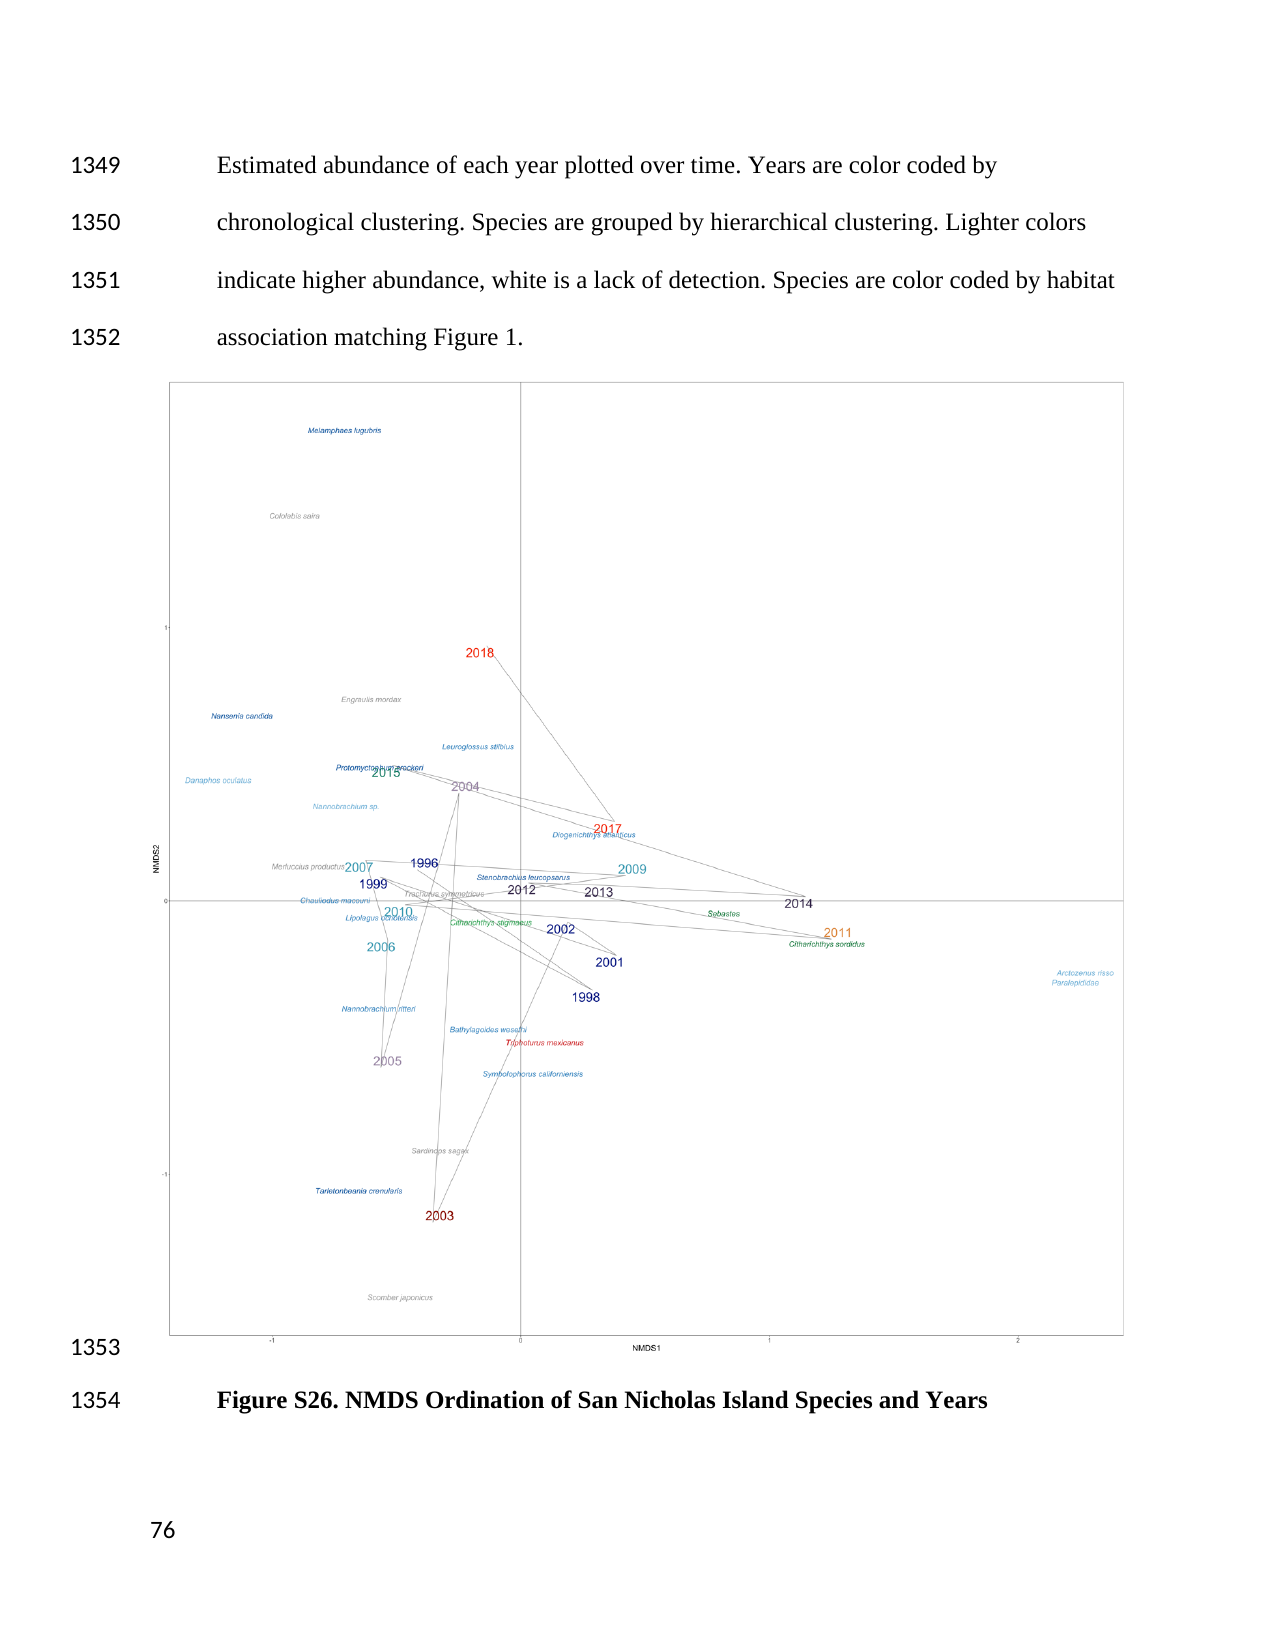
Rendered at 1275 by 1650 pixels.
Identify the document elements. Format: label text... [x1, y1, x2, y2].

text Estimated abundance of each year plotted over time. Years are color coded by chronological clustering. Species are grouped by hierarchical clustering. Lighter colors indicate higher abundance, white is a lack of detection. Species are color coded by habitat association matching Figure 1. [217, 150, 1125, 351]
text Figure S26. NMDS Ordination of San Nicholas Island Species and Years [150, 1386, 1125, 1414]
picture [150, 380, 1125, 1355]
